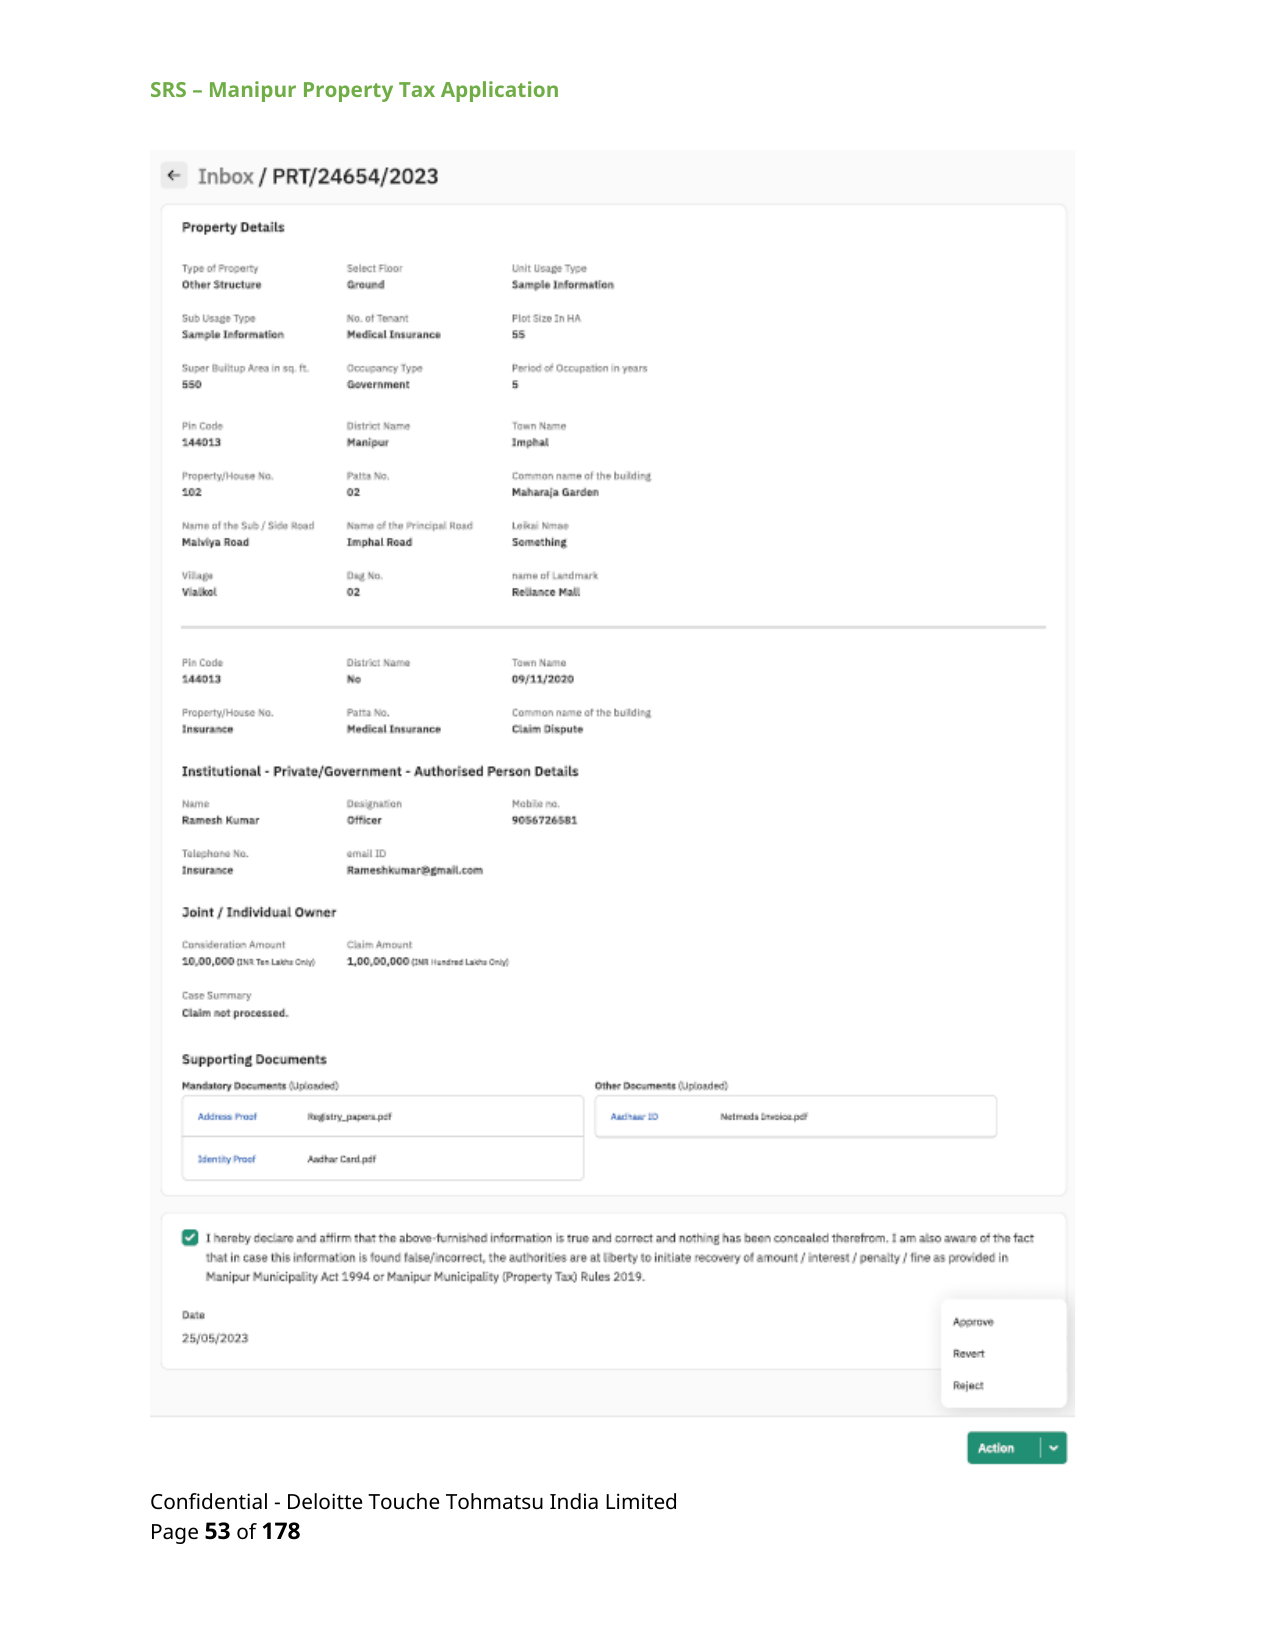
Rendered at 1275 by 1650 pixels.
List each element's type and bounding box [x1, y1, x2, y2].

picture [150, 150, 1076, 1469]
